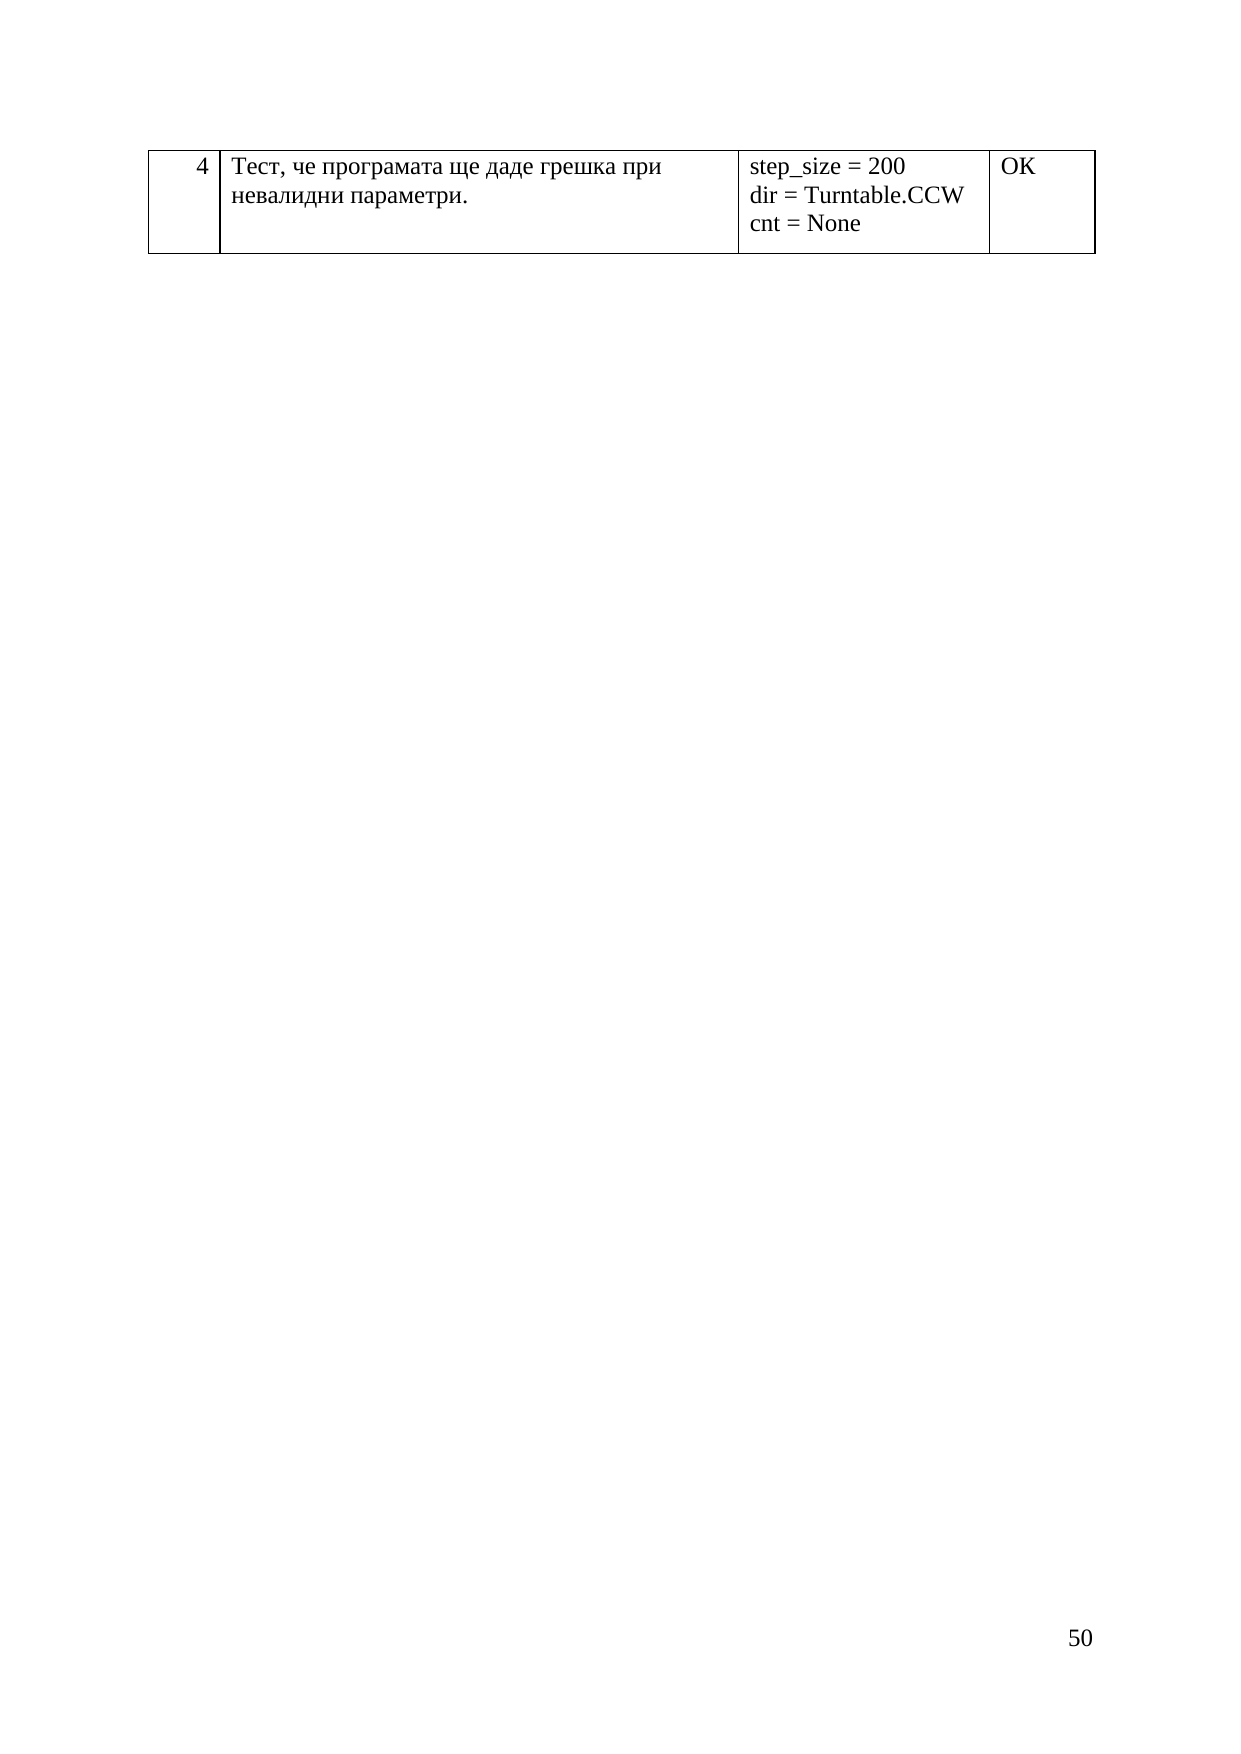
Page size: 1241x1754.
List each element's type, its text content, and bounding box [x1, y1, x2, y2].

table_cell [221, 151, 738, 252]
table_cell 4 [149, 151, 219, 252]
table_cell step_size = 200 dir = Turntable.CCW cnt = None [739, 151, 989, 252]
table_cell ОК [990, 151, 1094, 252]
